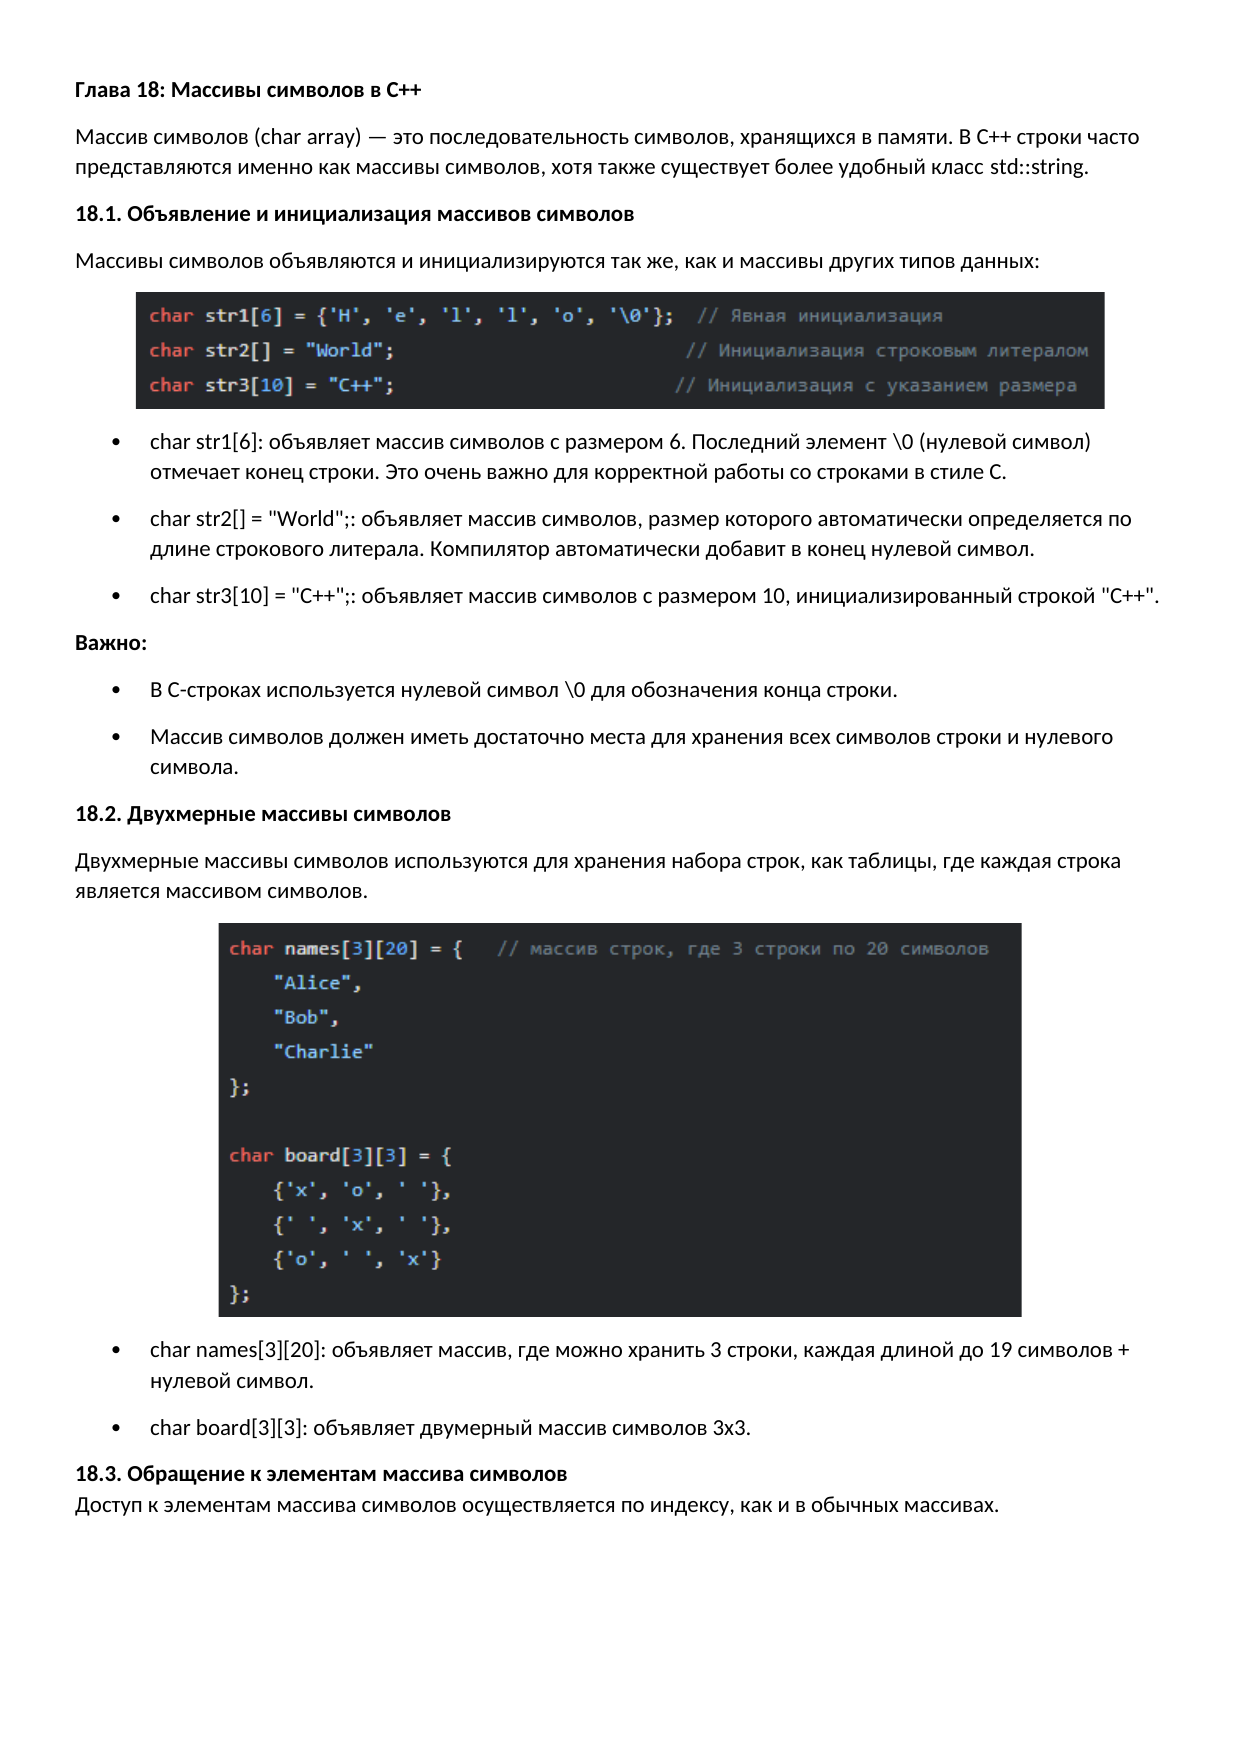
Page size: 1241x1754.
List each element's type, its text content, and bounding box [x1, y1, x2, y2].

text 18.1. Объявление и инициализация массивов символов [75, 199, 1165, 227]
text Важно: [75, 628, 1165, 656]
list char str3[10] = "C++";: объявляет массив символов с размером 10, инициализированный строкой "C++". [112, 581, 1165, 609]
list В C-строках используется нулевой символ \0 для обозначения конца строки. [112, 675, 1165, 703]
list char names[3][20]: объявляет массив, где можно хранить 3 строки, каждая длиной до 19 символов + нулевой символ. [112, 1336, 1165, 1394]
text Массивы символов объявляются и инициализируются так же, как и массивы других типов данных: [75, 246, 1165, 274]
list Массив символов должен иметь достаточно места для хранения всех символов строки и нулевого символа. [112, 722, 1165, 780]
text Глава 18: Массивы символов в C++ [75, 75, 1165, 103]
list char str2[] = "World";: объявляет массив символов, размер которого автоматически определяется по длине строкового литерала. Компилятор автоматически добавит в конец нулевой символ. [112, 504, 1165, 562]
list char str1[6]: объявляет массив символов с размером 6. Последний элемент \0 (нулевой символ) отмечает конец строки. Это очень важно для корректной работы со строками в стиле C. [112, 427, 1165, 485]
picture [218, 923, 1022, 1317]
list char board[3][3]: объявляет двумерный массив символов 3х3. [112, 1413, 1165, 1441]
text Двухмерные массивы символов используются для хранения набора строк, как таблицы, где каждая строка является массивом символов. [75, 846, 1165, 904]
text 18.3. Обращение к элементам массива символов Доступ к элементам массива символов осуществляется по индексу, как и в обычных массивах. [75, 1459, 1165, 1518]
text 18.2. Двухмерные массивы символов [75, 799, 1165, 827]
picture [135, 292, 1105, 409]
text Массив символов (char array) — это последовательность символов, хранящихся в памяти. В C++ строки часто представляются именно как массивы символов, хотя также существует более удобный класс std::string. [75, 122, 1165, 180]
